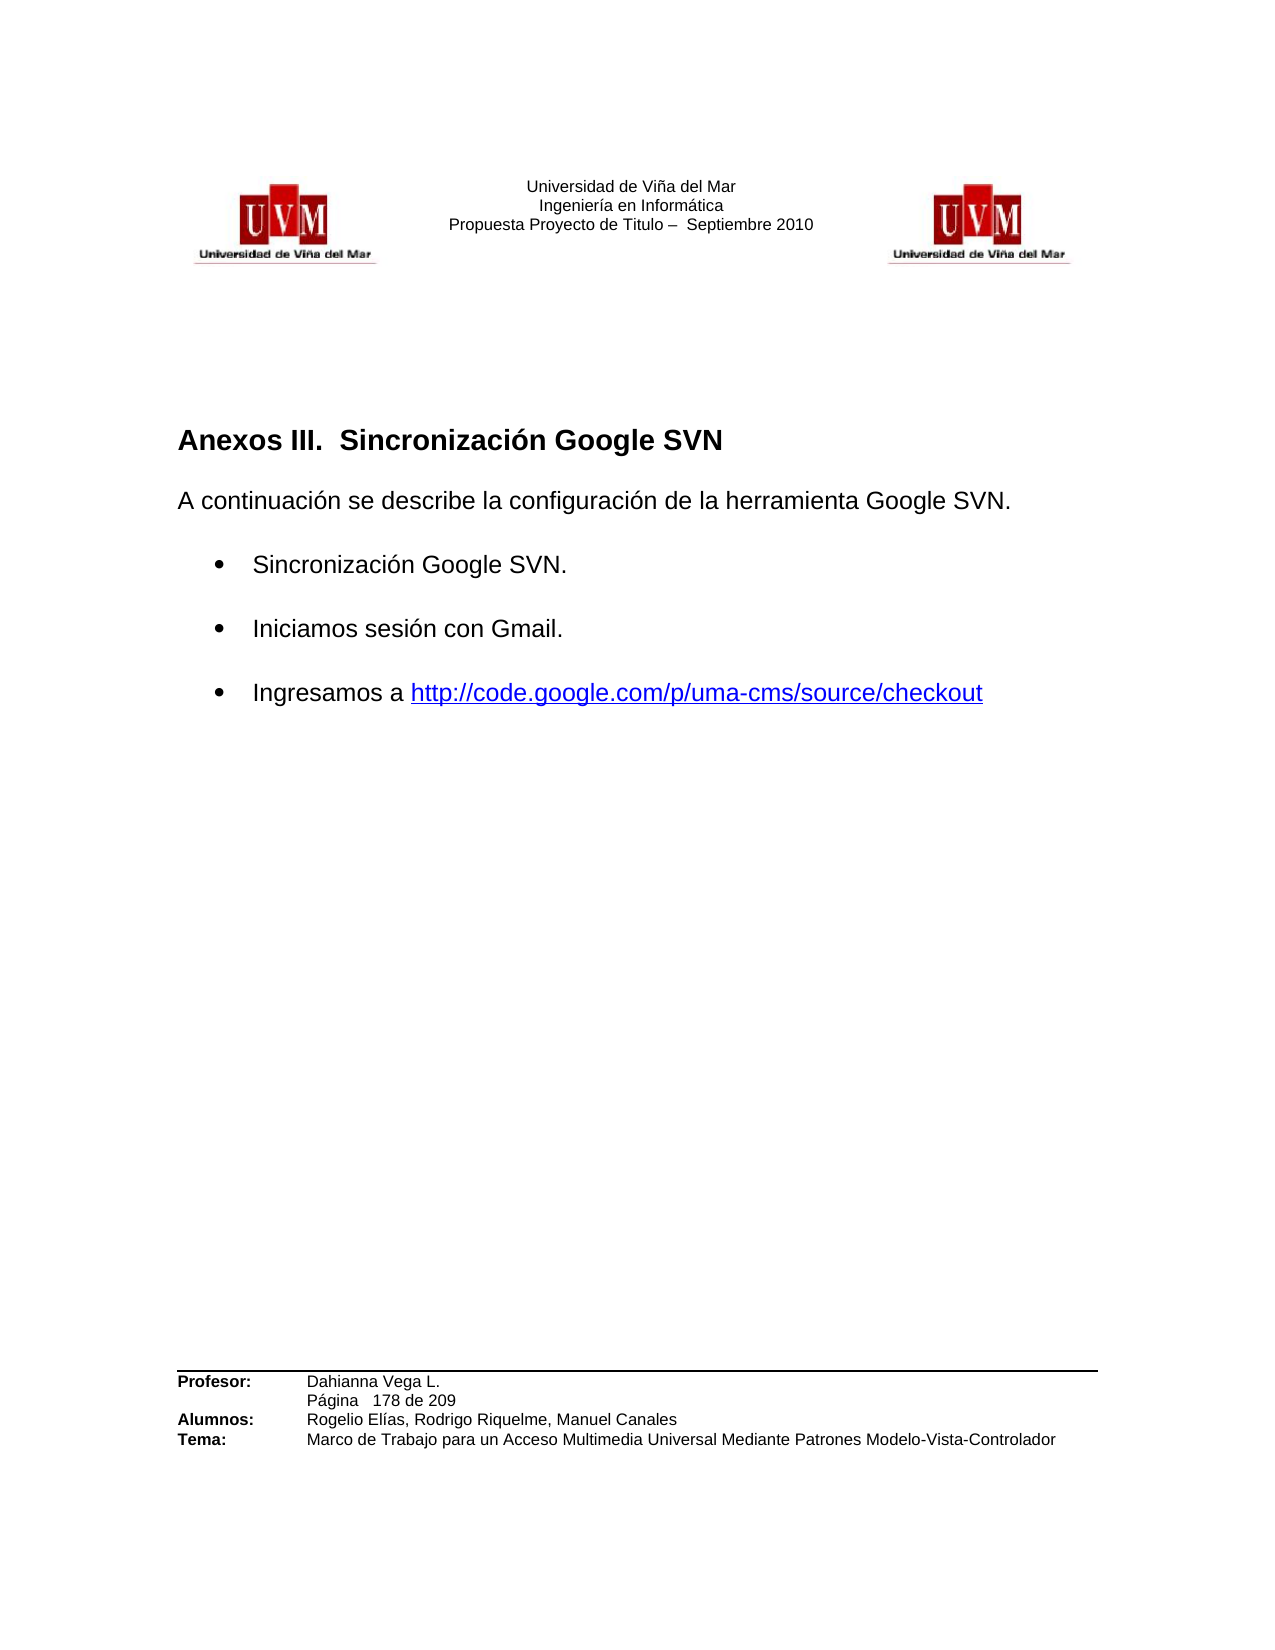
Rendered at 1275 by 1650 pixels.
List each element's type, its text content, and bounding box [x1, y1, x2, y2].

picture [177, 176, 390, 267]
list Ingresamos a http://code.google.com/p/uma-cms/source/checkout [215, 678, 1098, 707]
list Sincronización Google SVN. [215, 549, 1098, 578]
picture [871, 176, 1084, 267]
text A continuación se describe la configuración de la herramienta Google SVN. [177, 486, 1098, 514]
list Iniciamos sesión con Gmail. [215, 614, 1098, 642]
subtitle Anexos III. Sincronización Google SVN [177, 423, 1098, 456]
